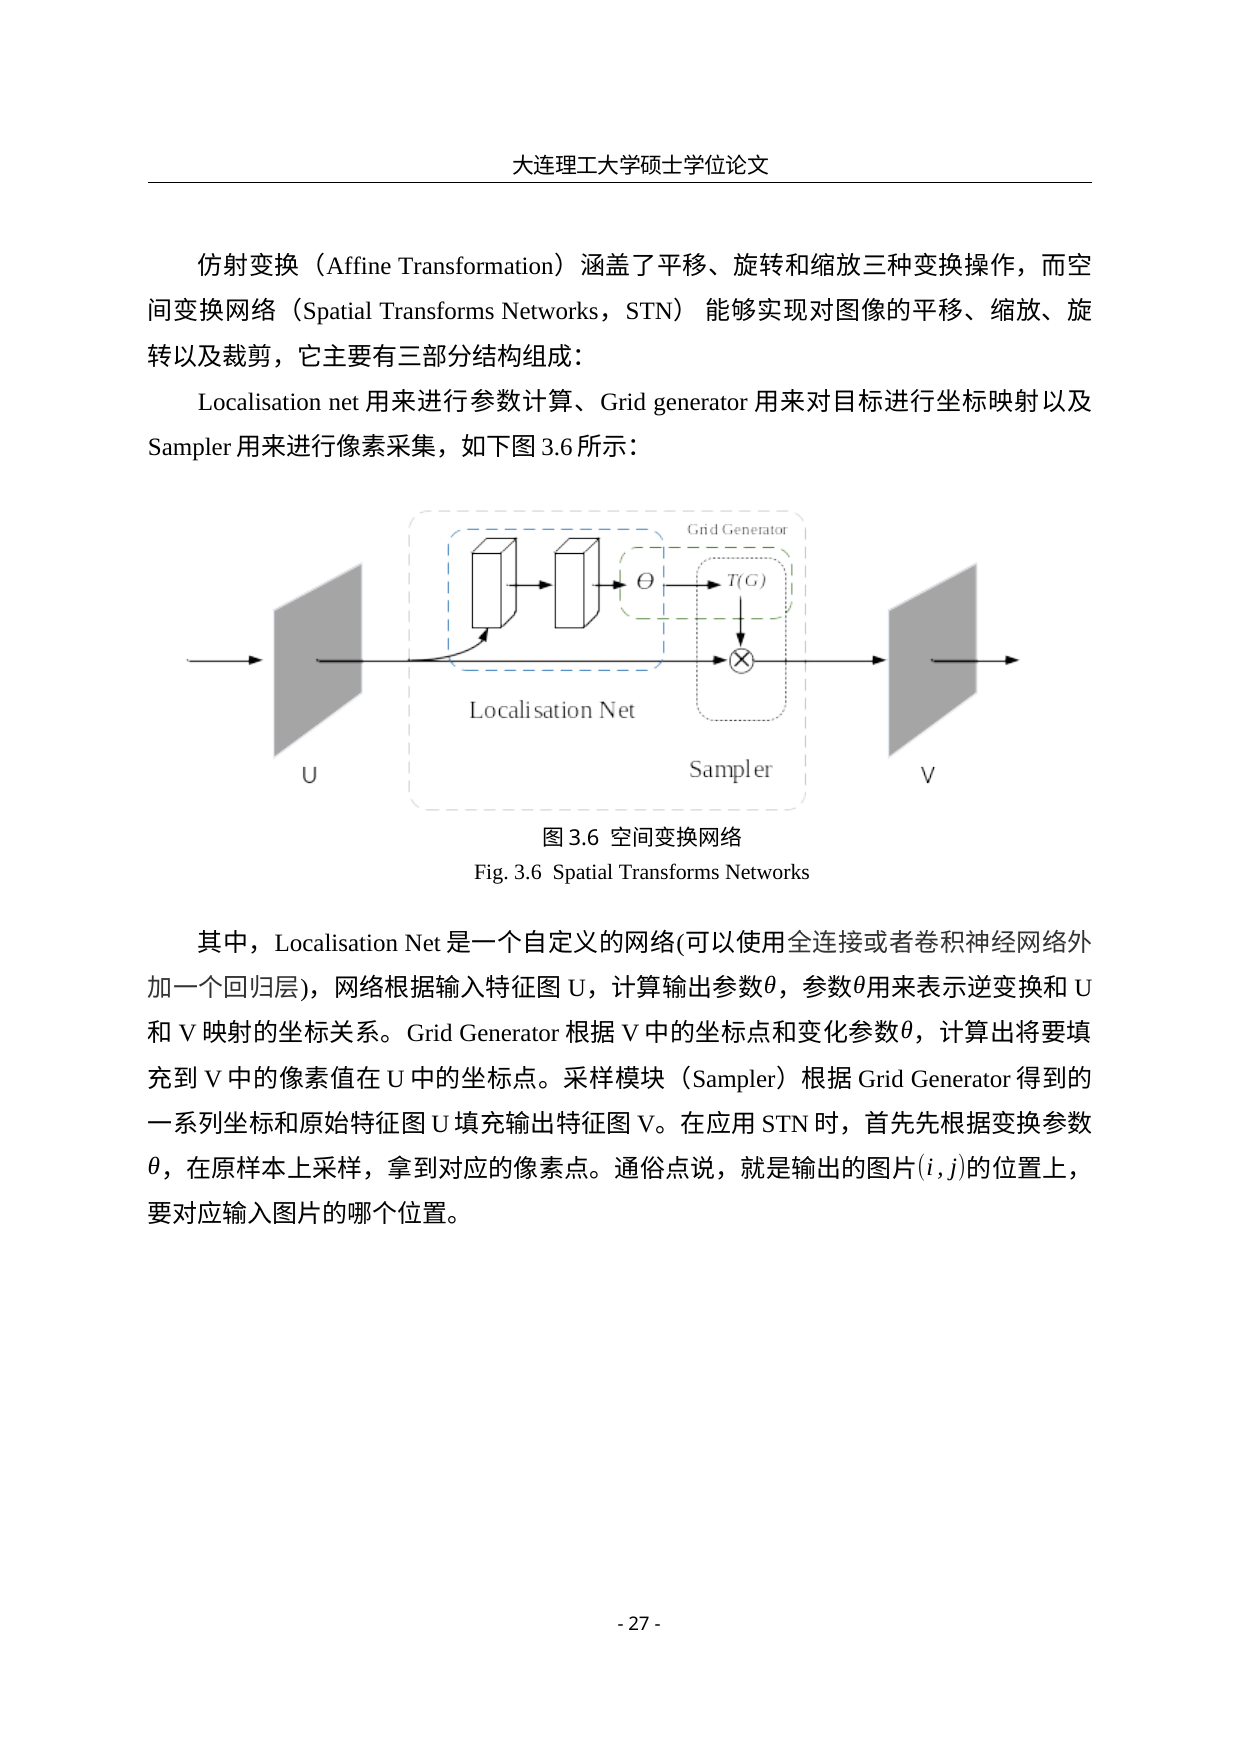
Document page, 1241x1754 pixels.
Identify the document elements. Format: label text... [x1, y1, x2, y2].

text 仿射变换（Affine Transformation）涵盖了平移、旋转和缩放三种变换操作，而空间变换网络（Spatial Transforms Networks，STN） 能够实现对图像的平移、缩放、旋转以及裁剪，它主要有三部分结构组成： [148, 246, 1092, 372]
text Localisation net用来进行参数计算、Grid generator用来对目标进行坐标映射以及 Sampler用来进行像素采集，如下图3.6所示： [148, 381, 1092, 463]
text Fig. 3.6 Spatial Transforms Networks [148, 859, 1092, 884]
text 图3.6 空间变换网络 [148, 819, 1092, 851]
text 其中，Localisation Net是一个自定义的网络(可以使用全连接或者卷积神经网络外加一个回归层)，网络根据输入特征图U，计算输出参数，参数用来表示逆变换和U和V映射的坐标关系。Grid Generator根据V中的坐标点和变化参数，计算出将要填充到V中的像素值在U中的坐标点。采样模块（Sampler）根据Grid Generator得到的一系列坐标和原始特征图U填充输出特征图V。在应用STN时，首先先根据变换参数，在原样本上采样，拿到对应的像素点。通俗点说，就是输出的图片的位置上，要对应输入图片的哪个位置。 [148, 922, 1092, 1230]
